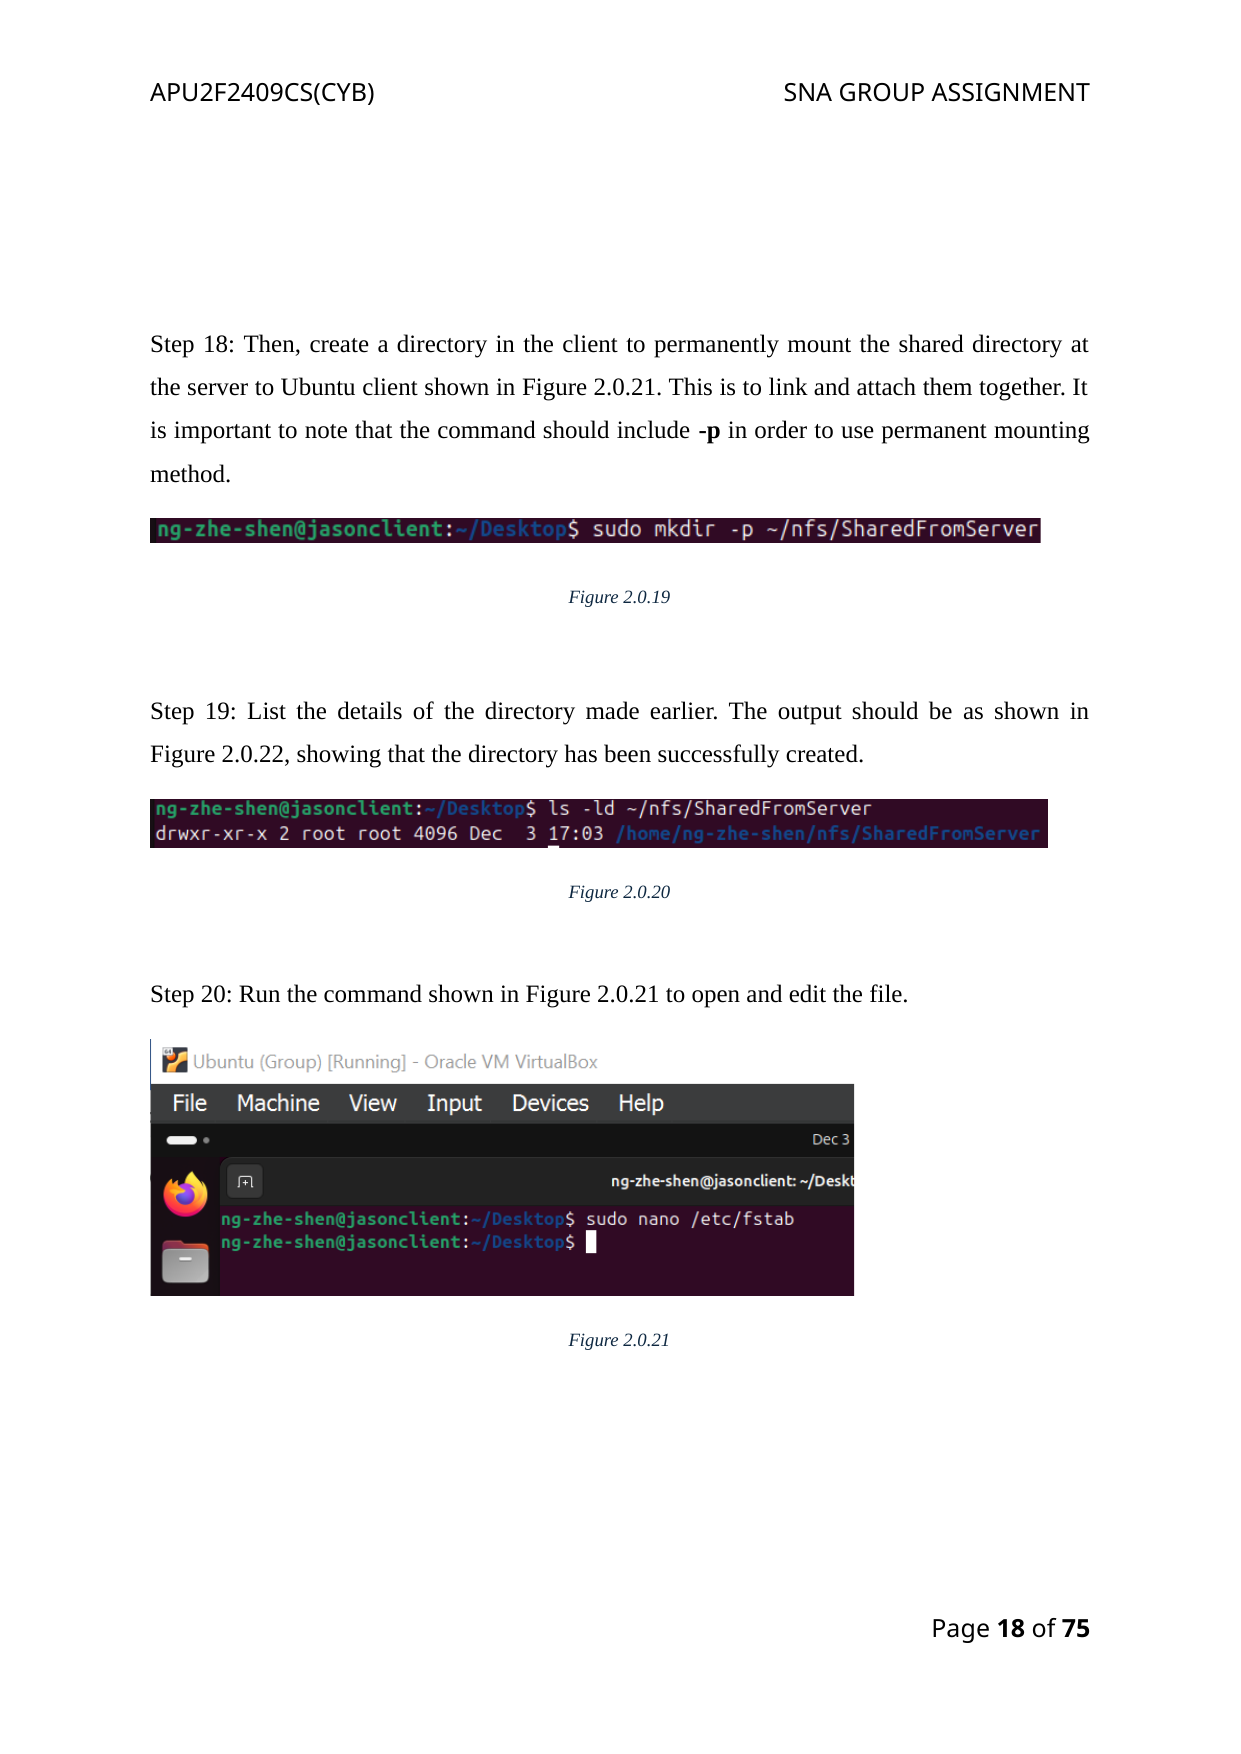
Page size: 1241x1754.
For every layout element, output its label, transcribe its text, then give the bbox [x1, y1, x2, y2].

text Step 20: Run the command shown in Figure 2.0.21 to open and edit the file. [150, 979, 1090, 1008]
text Step 19: List the details of the directory made earlier. The output should be as shown in Figure 2.0.22, showing that the directory has been successfully created. [150, 696, 1090, 768]
picture [150, 518, 1041, 543]
text Step 18: Then, create a directory in the client to permanently mount the shared directory at the server to Ubuntu client shown in Figure 2.0.21. This is to link and attach them together. It is important to note that the command should include -p in order to use permanent mounting method. [150, 329, 1090, 487]
picture [150, 799, 1048, 848]
picture [150, 1039, 855, 1296]
text Figure 2.0.20 [150, 881, 1090, 903]
text Figure 2.0.19 [150, 586, 1090, 608]
text Figure 2.0.21 [150, 1329, 1090, 1351]
